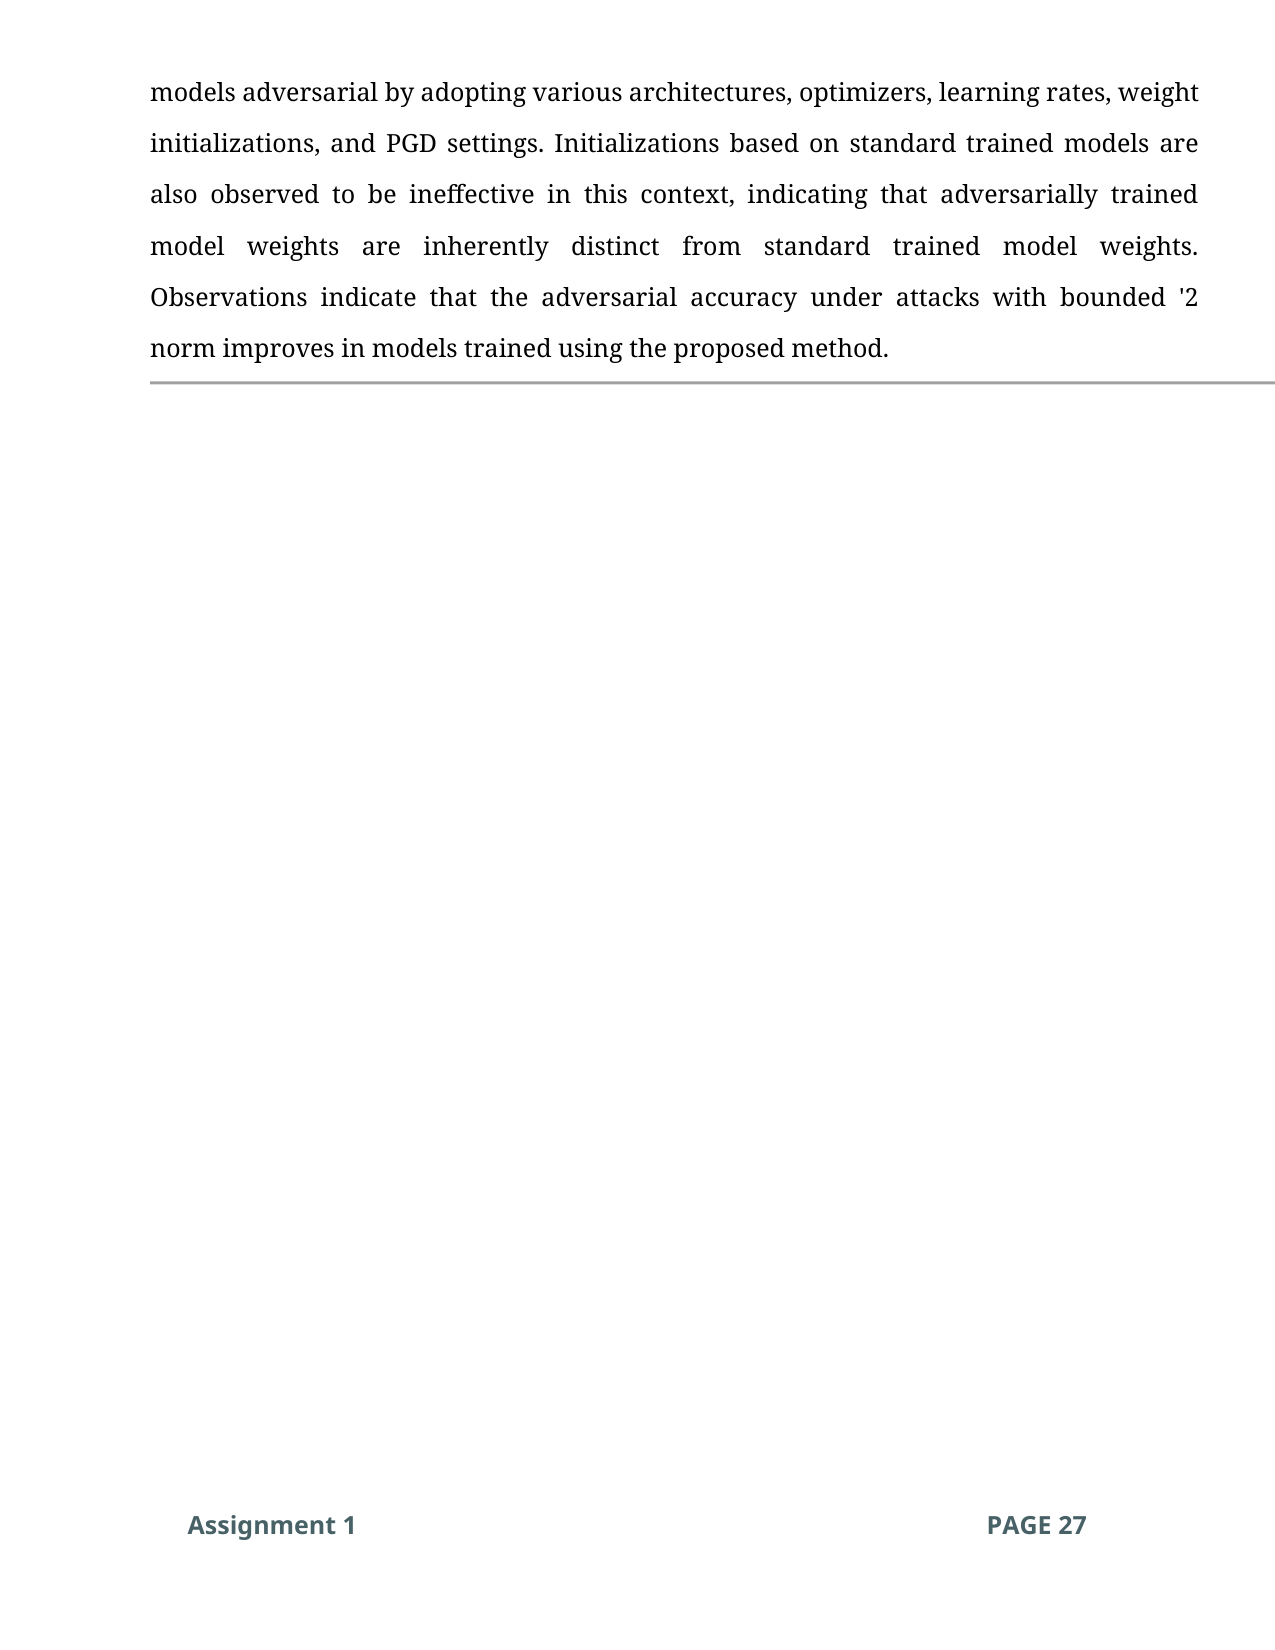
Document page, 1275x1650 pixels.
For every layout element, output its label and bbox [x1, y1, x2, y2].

text [150, 75, 1200, 364]
